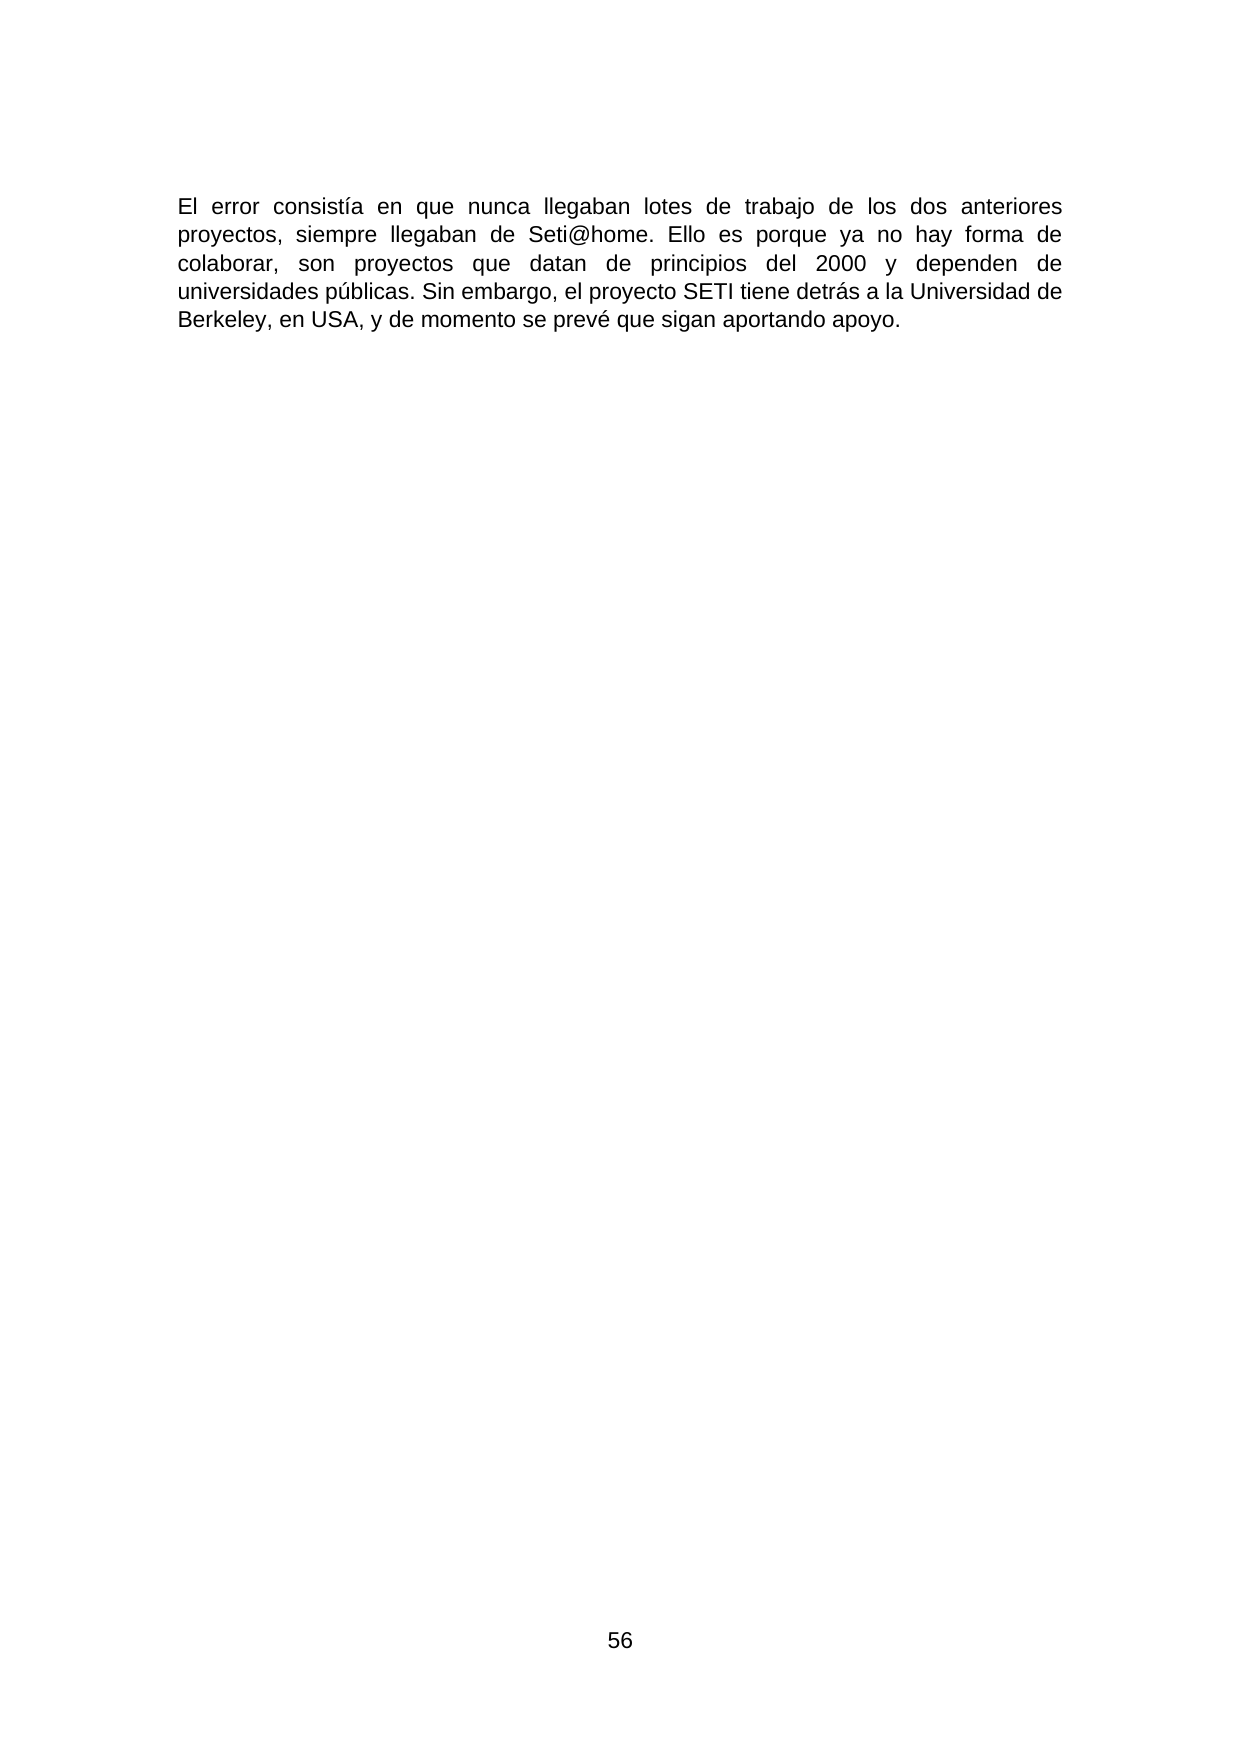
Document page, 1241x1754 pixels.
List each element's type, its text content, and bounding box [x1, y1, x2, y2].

text El error consistía en que nunca llegaban lotes de trabajo de los dos anteriores proyectos, siempre llegaban de Seti@home. Ello es porque ya no hay forma de colaborar, son proyectos que datan de principios del 2000 y dependen de universidades públicas. Sin embargo, el proyecto SETI tiene detrás a la Universidad de Berkeley, en USA, y de momento se prevé que sigan aportando apoyo. [177, 193, 1063, 333]
